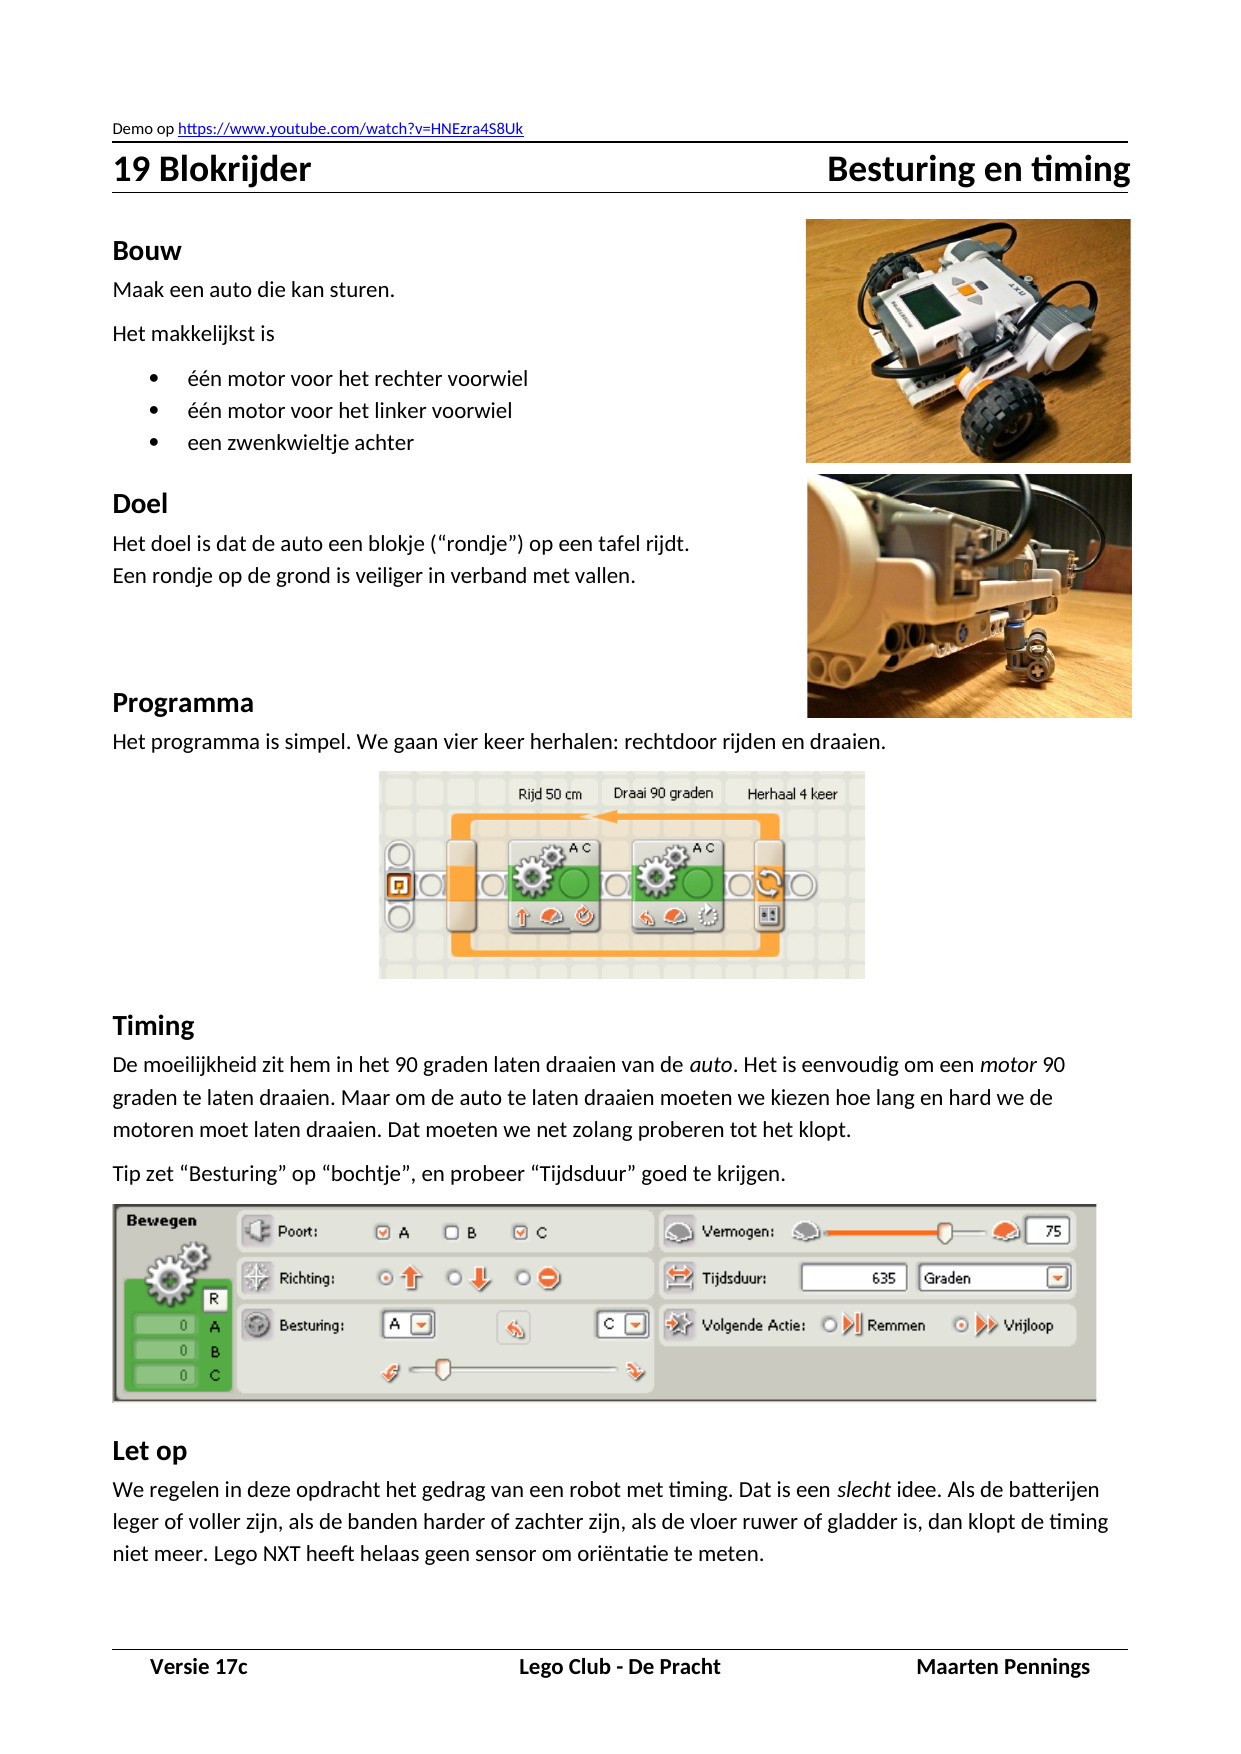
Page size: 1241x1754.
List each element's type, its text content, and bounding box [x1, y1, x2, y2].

list één motor voor het rechter voorwiel [150, 364, 805, 392]
picture [378, 771, 866, 979]
text Het makkelijkst is [112, 319, 805, 347]
text Tip zet “Besturing” op “bochtje”, en probeer “Tijdsduur” goed te krijgen. [112, 1159, 1132, 1188]
picture [805, 219, 1131, 463]
picture [807, 474, 1132, 718]
text Het doel is dat de auto een blokje (“rondje”) op een tafel rijdt. Een rondje op de grond is veiliger in verband met vallen. [112, 529, 807, 589]
list een zwenkwieltje achter [150, 428, 805, 456]
text Programma [112, 684, 1128, 719]
text We regelen in deze opdracht het gedrag van een robot met timing. Dat is een slecht idee. Als de batterijen leger of voller zijn, als de banden harder of zachter zijn, als de vloer ruwer of gladder is, dan klopt de timing niet meer. Lego NXT heeft helaas geen sensor om oriëntatie te meten. [112, 1475, 1128, 1567]
text Maak een auto die kan sturen. [112, 275, 805, 303]
text Doel [112, 486, 807, 521]
text De moeilijkheid zit hem in het 90 graden laten draaien van de auto. Het is eenvoudig om een motor 90 graden te laten draaien. Maar om de auto te laten draaien moeten we kiezen hoe lang en hard we de motoren moet laten draaien. Dat moeten we net zolang proberen tot het klopt. [112, 1051, 1132, 1143]
text Demo op https://www.youtube.com/watch?v=HNEzra4S8Uk [112, 118, 1128, 138]
text Let op [112, 1432, 1128, 1467]
text 19 Blokrijder Besturing en timing [112, 143, 1128, 192]
list één motor voor het linker voorwiel [150, 396, 805, 424]
text Het programma is simpel. We gaan vier keer herhalen: rechtdoor rijden en draaien. [112, 727, 1132, 755]
text Timing [112, 1007, 1128, 1043]
picture [112, 1204, 1097, 1403]
text Bouw [112, 232, 805, 267]
